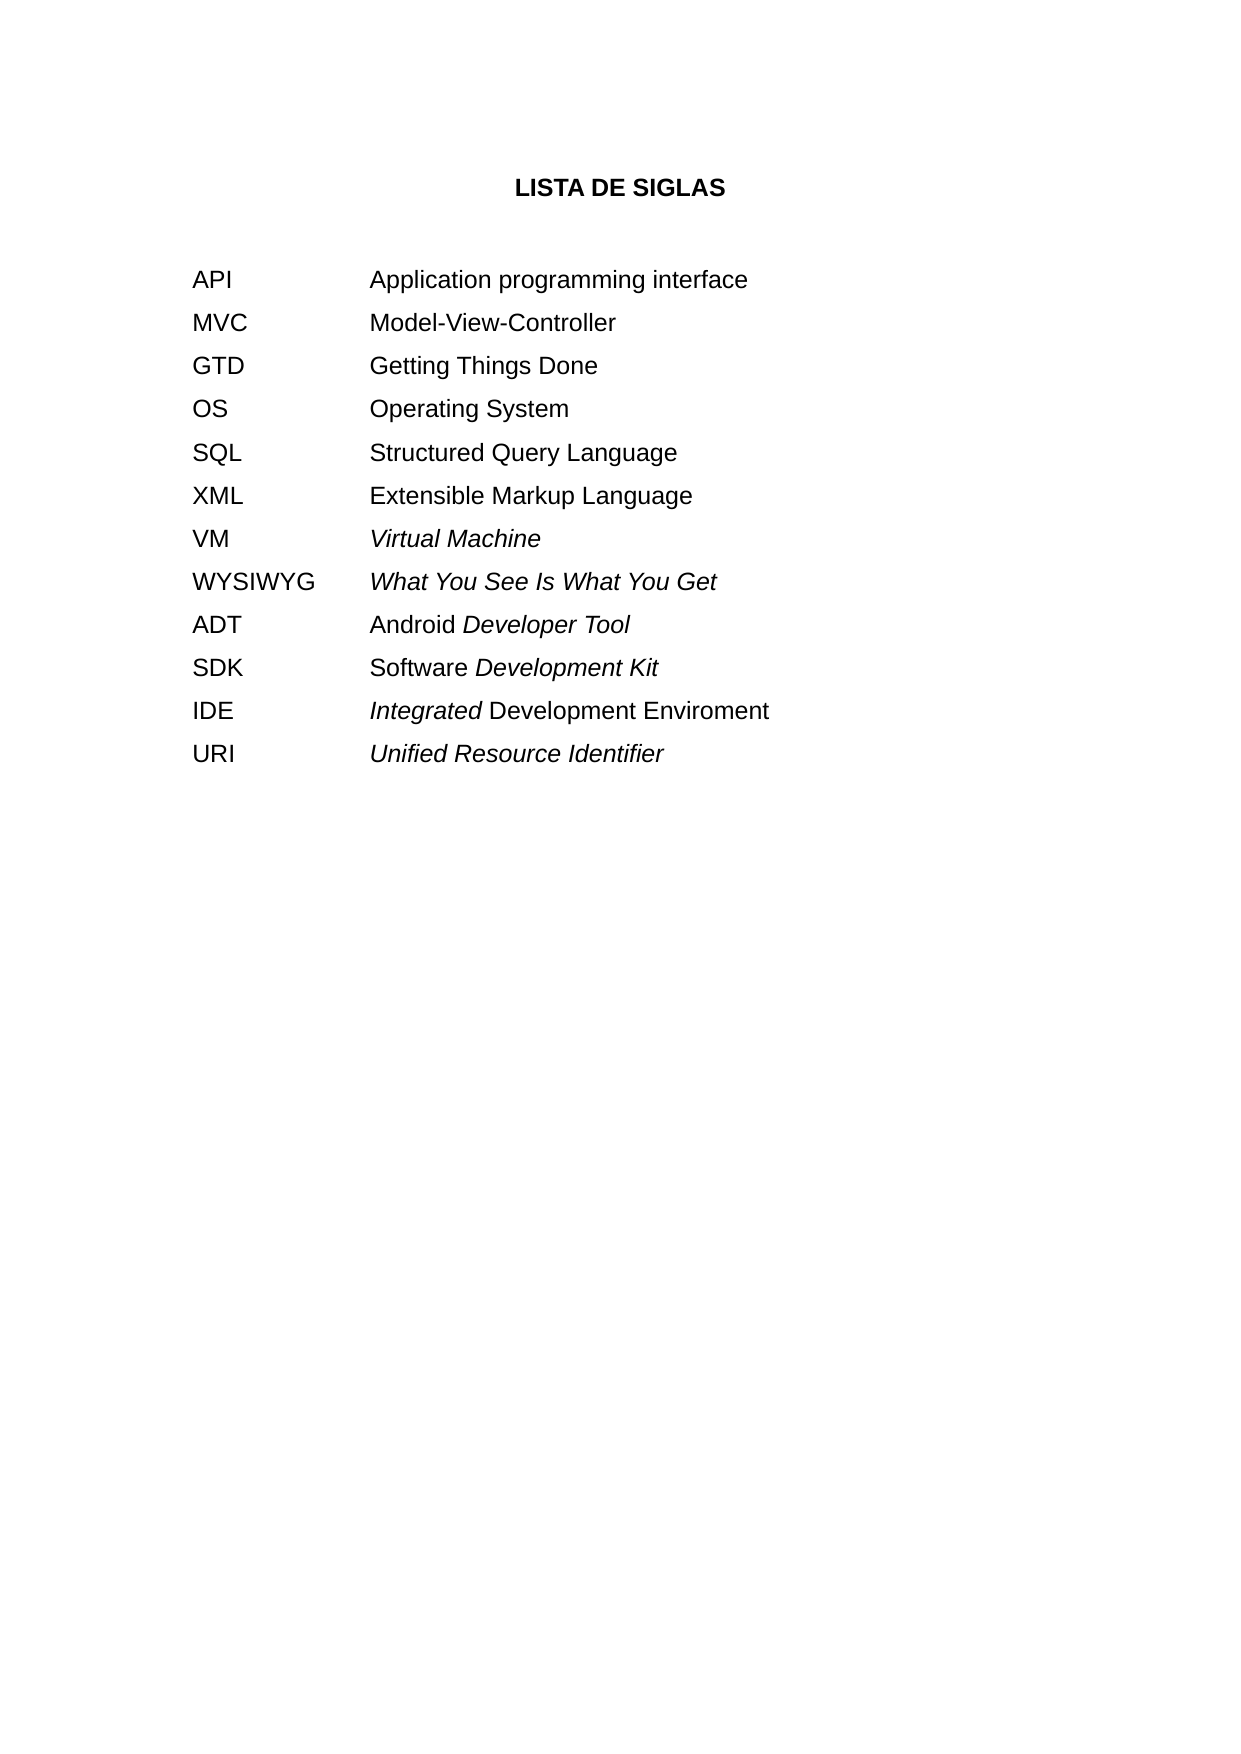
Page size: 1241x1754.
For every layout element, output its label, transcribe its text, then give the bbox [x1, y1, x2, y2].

text XML Extensible Markup Language [148, 481, 1092, 509]
text SDK Software Development Kit [148, 653, 1092, 682]
text GTD Getting Things Done [148, 351, 1092, 380]
text WYSIWYG What You See Is What You Get [148, 567, 1092, 596]
text VM Virtual Machine [148, 524, 1092, 553]
subtitle LISTA DE SIGLAS [148, 173, 1092, 201]
text IDE Integrated Development Enviroment [148, 696, 1092, 725]
text OS Operating System [148, 394, 1092, 423]
text MVC Model-View-Controller [148, 308, 1092, 337]
text SQL Structured Query Language [148, 438, 1092, 466]
text URI Unified Resource Identifier [148, 739, 1092, 768]
text API Application programming interface [148, 265, 1092, 294]
text ADT Android Developer Tool [148, 610, 1092, 639]
